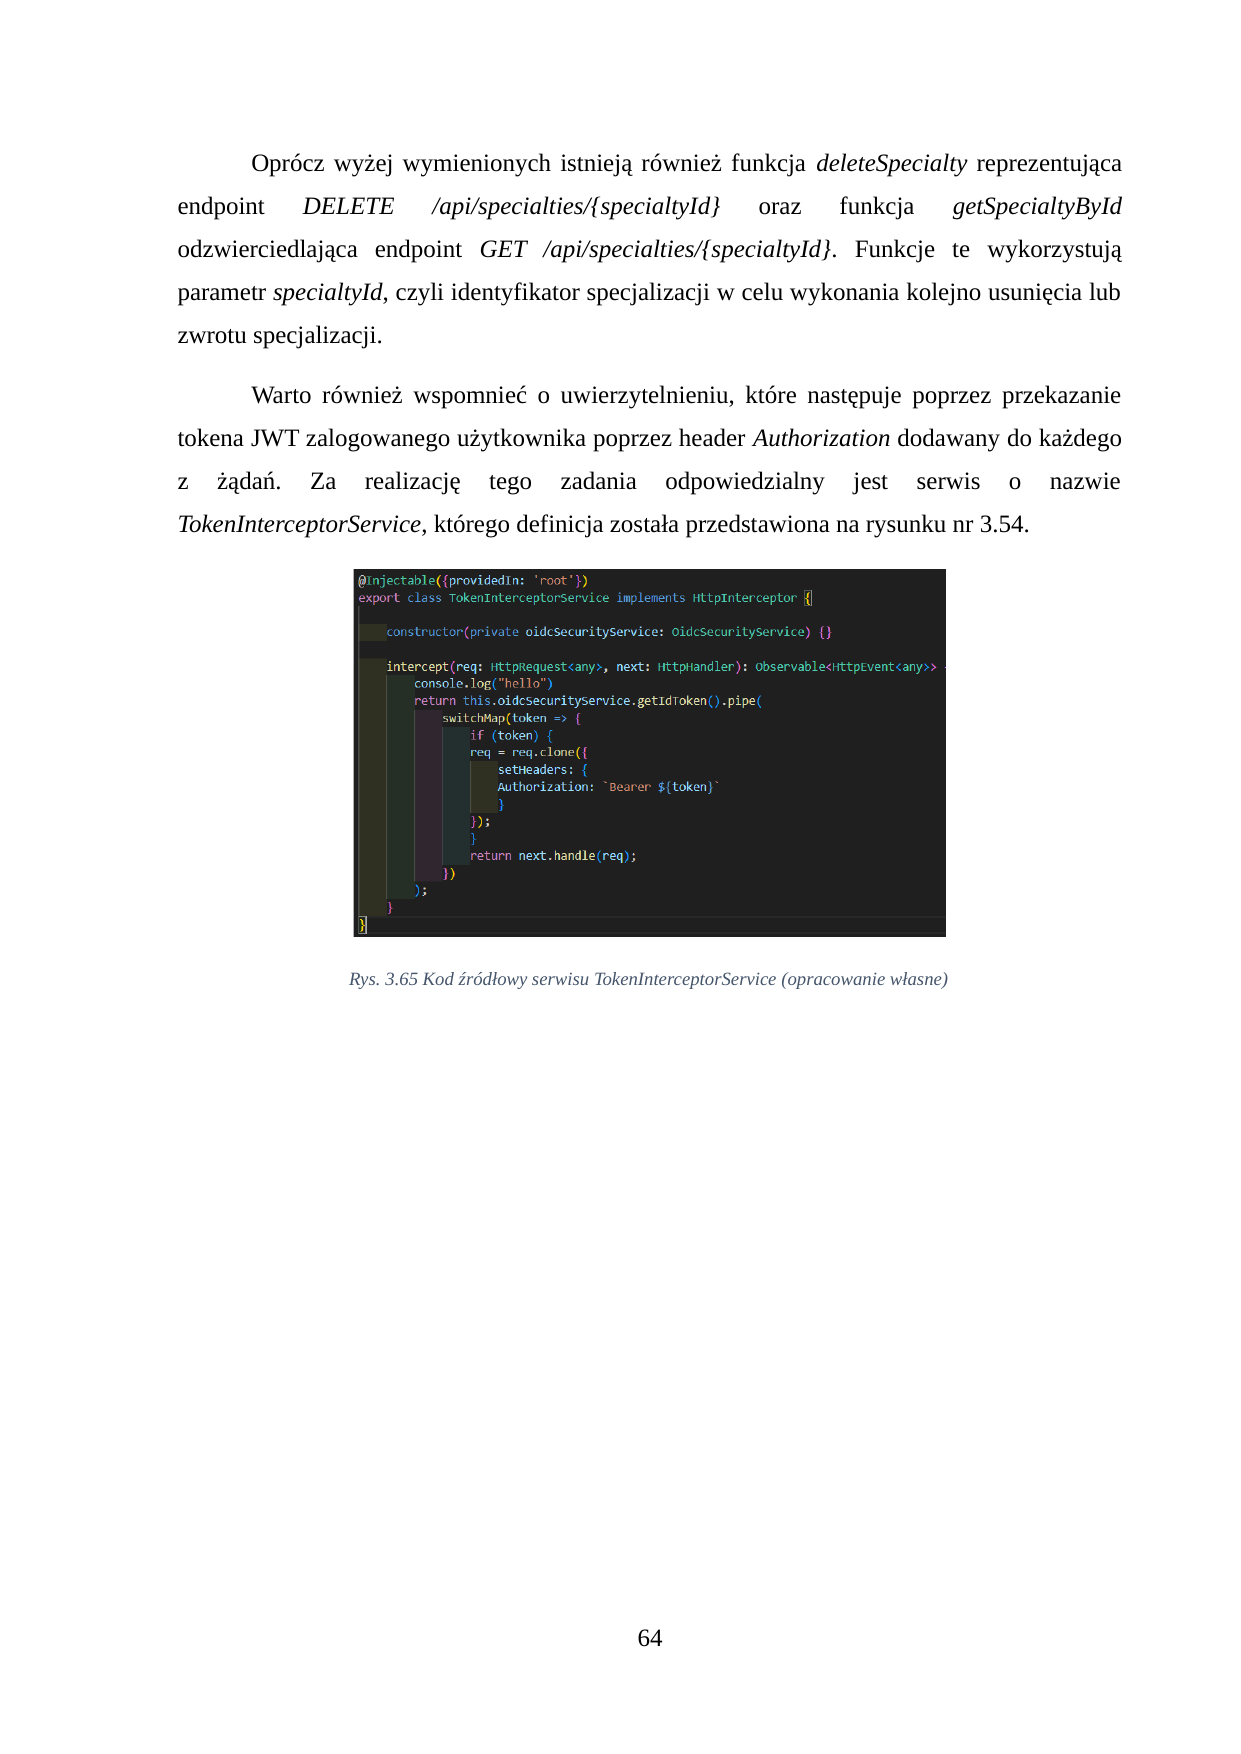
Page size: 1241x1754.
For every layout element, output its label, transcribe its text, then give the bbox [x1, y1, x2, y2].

text Oprócz wyżej wymienionych istnieją również funkcja deleteSpecialty reprezentująca endpoint DELETE /api/specialties/{specialtyId} oraz funkcja getSpecialtyById odzwierciedlająca endpoint GET /api/specialties/{specialtyId}. Funkcje te wykorzystują parametr specialtyId, czyli identyfikator specjalizacji w celu wykonania kolejno usunięcia lub zwrotu specjalizacji. [177, 148, 1122, 349]
text Warto również wspomnieć o uwierzytelnieniu, które następuje poprzez przekazanie tokena JWT zalogowanego użytkownika poprzez header Authorization dodawany do każdego z żądań. Za realizację tego zadania odpowiedzialny jest serwis o nazwie TokenInterceptorService, którego definicja została przedstawiona na rysunku nr 3.54. [177, 380, 1122, 538]
picture [353, 569, 946, 937]
